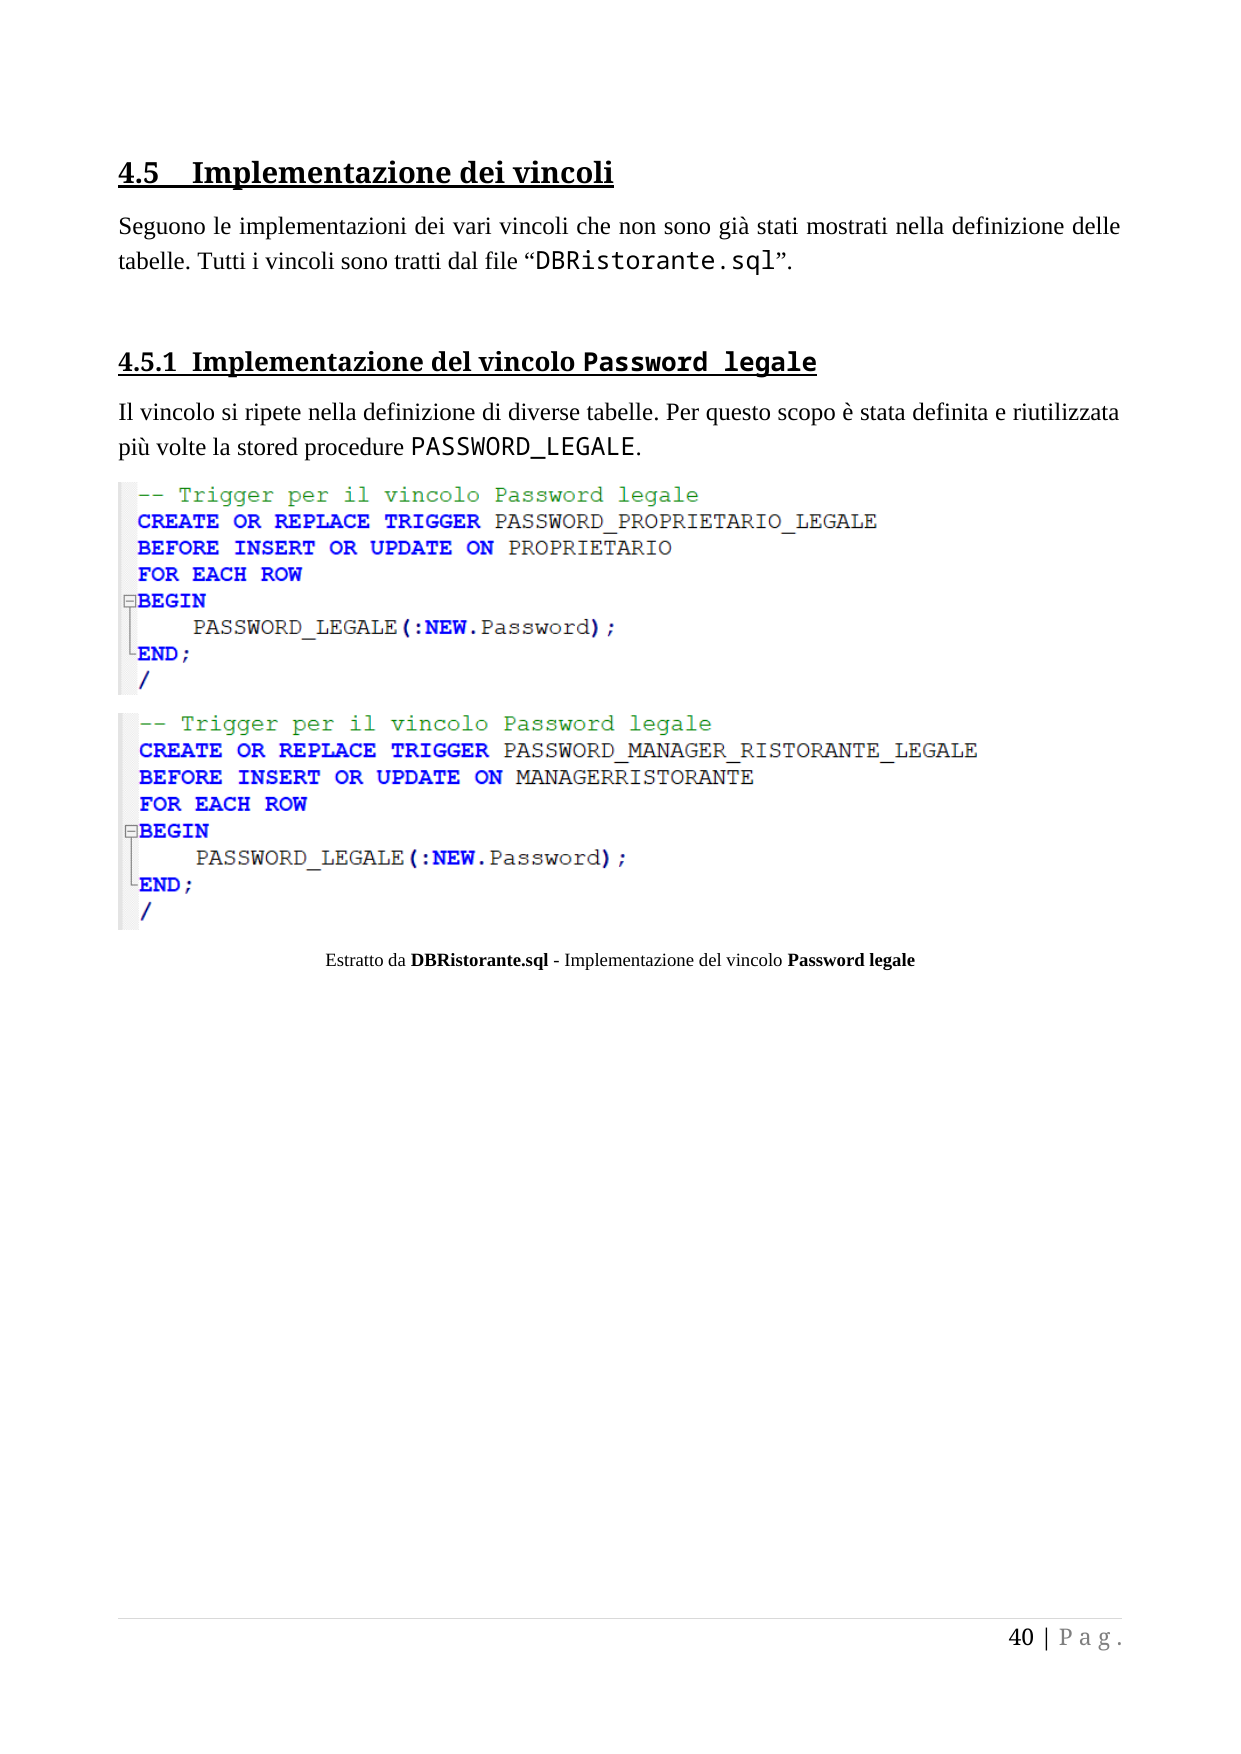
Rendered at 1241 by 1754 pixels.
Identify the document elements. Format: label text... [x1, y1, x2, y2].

picture [118, 713, 998, 930]
text 4.5.1 Implementazione del vincolo Password legale [118, 344, 1122, 379]
text Seguono le implementazioni dei vari vincoli che non sono già stati mostrati nella definizione delle tabelle. Tutti i vincoli sono tratti dal file “DBRistorante.sql”. [118, 211, 1122, 277]
picture [118, 482, 897, 695]
text Il vincolo si ripete nella definizione di diverse tabelle. Per questo scopo è stata definita e riutilizzata più volte la stored procedure PASSWORD_LEGALE. [118, 397, 1122, 463]
text 4.5 Implementazione dei vincoli [118, 152, 1122, 192]
text Estratto da DBRistorante.sql - Implementazione del vincolo Password legale [118, 949, 1122, 970]
